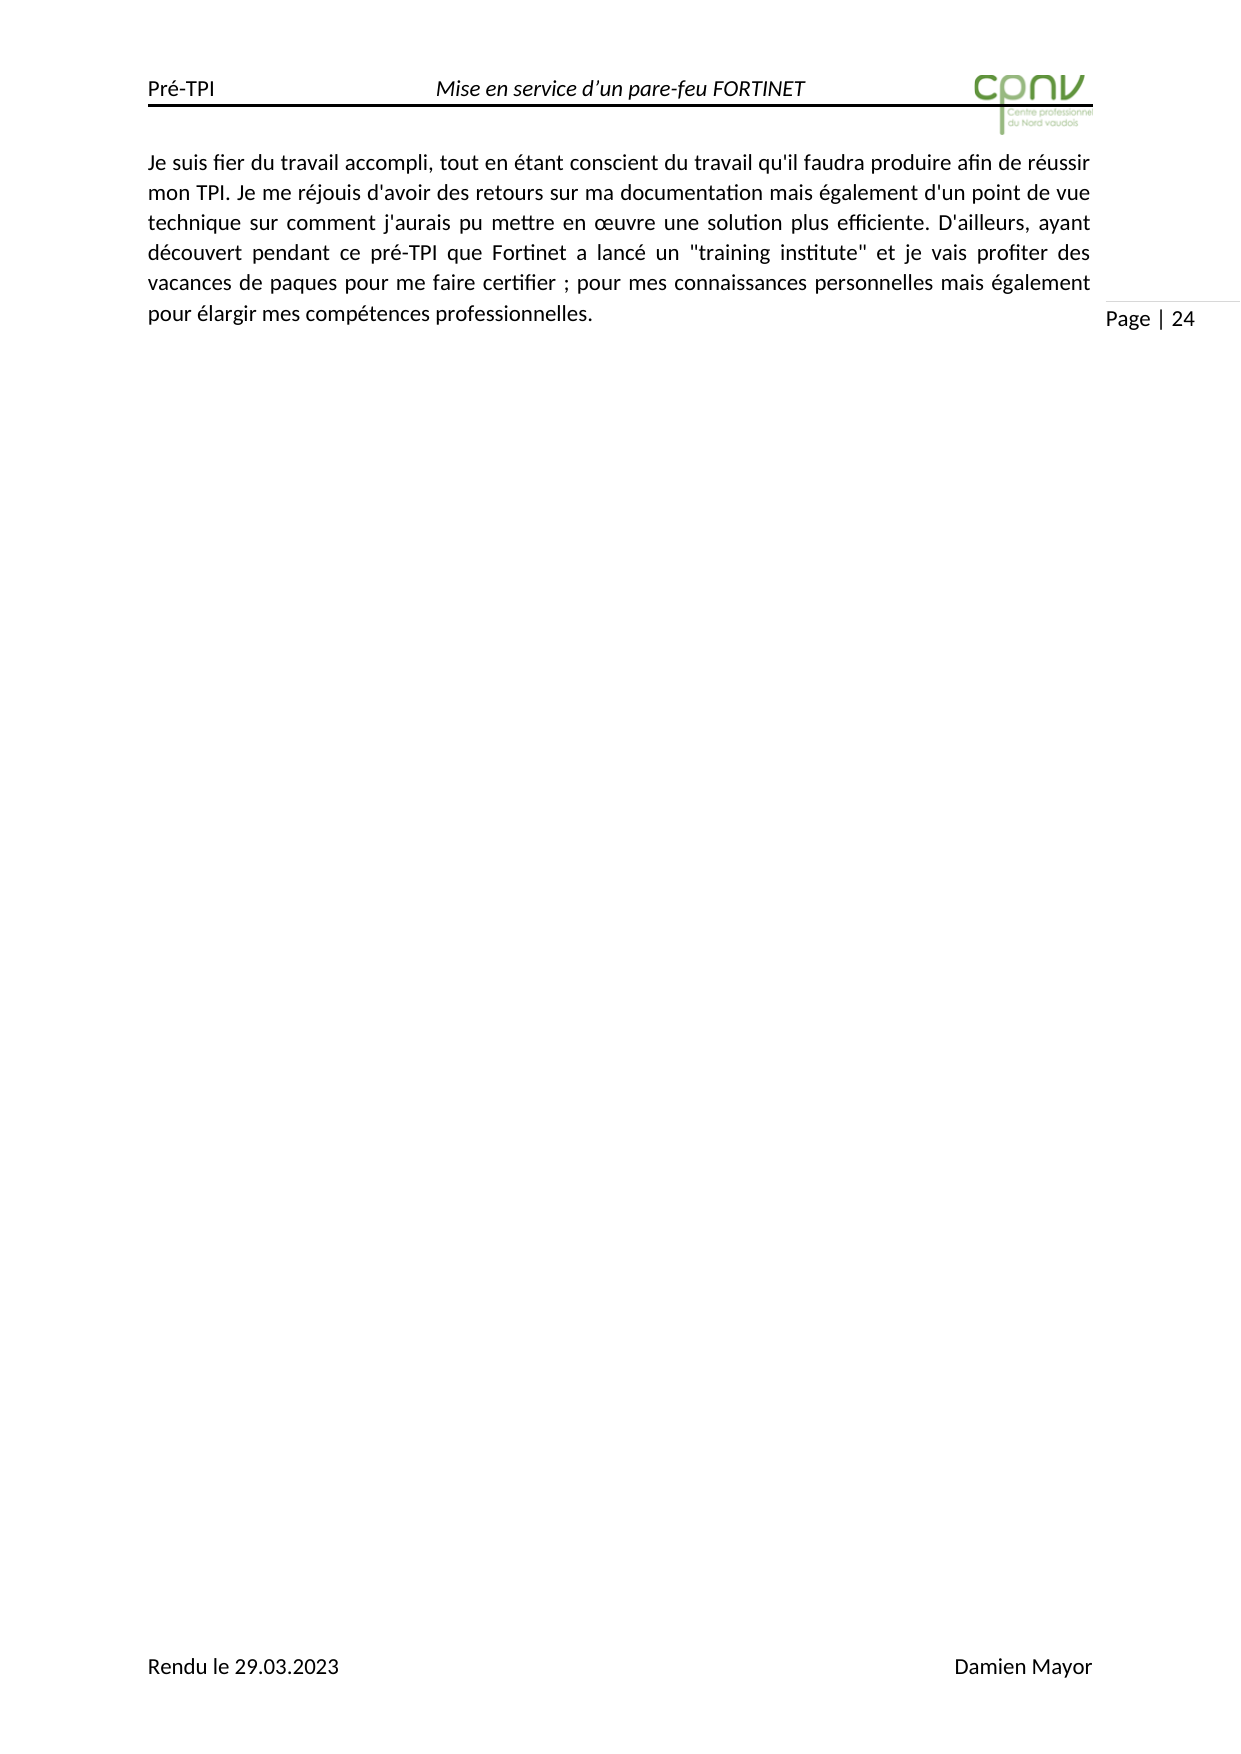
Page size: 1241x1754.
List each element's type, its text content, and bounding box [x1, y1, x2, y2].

text Je suis fier du travail accompli, tout en étant conscient du travail qu'il faudra produire afin de réussir mon TPI. Je me réjouis d'avoir des retours sur ma documentation mais également d'un point de vue technique sur comment j'aurais pu mettre en œuvre une solution plus efficiente. D'ailleurs, ayant découvert pendant ce pré-TPI que Fortinet a lancé un "training institute" et je vais profiter des vacances de paques pour me faire certifier ; pour mes connaissances personnelles mais également pour élargir mes compétences professionnelles. [148, 148, 1093, 327]
